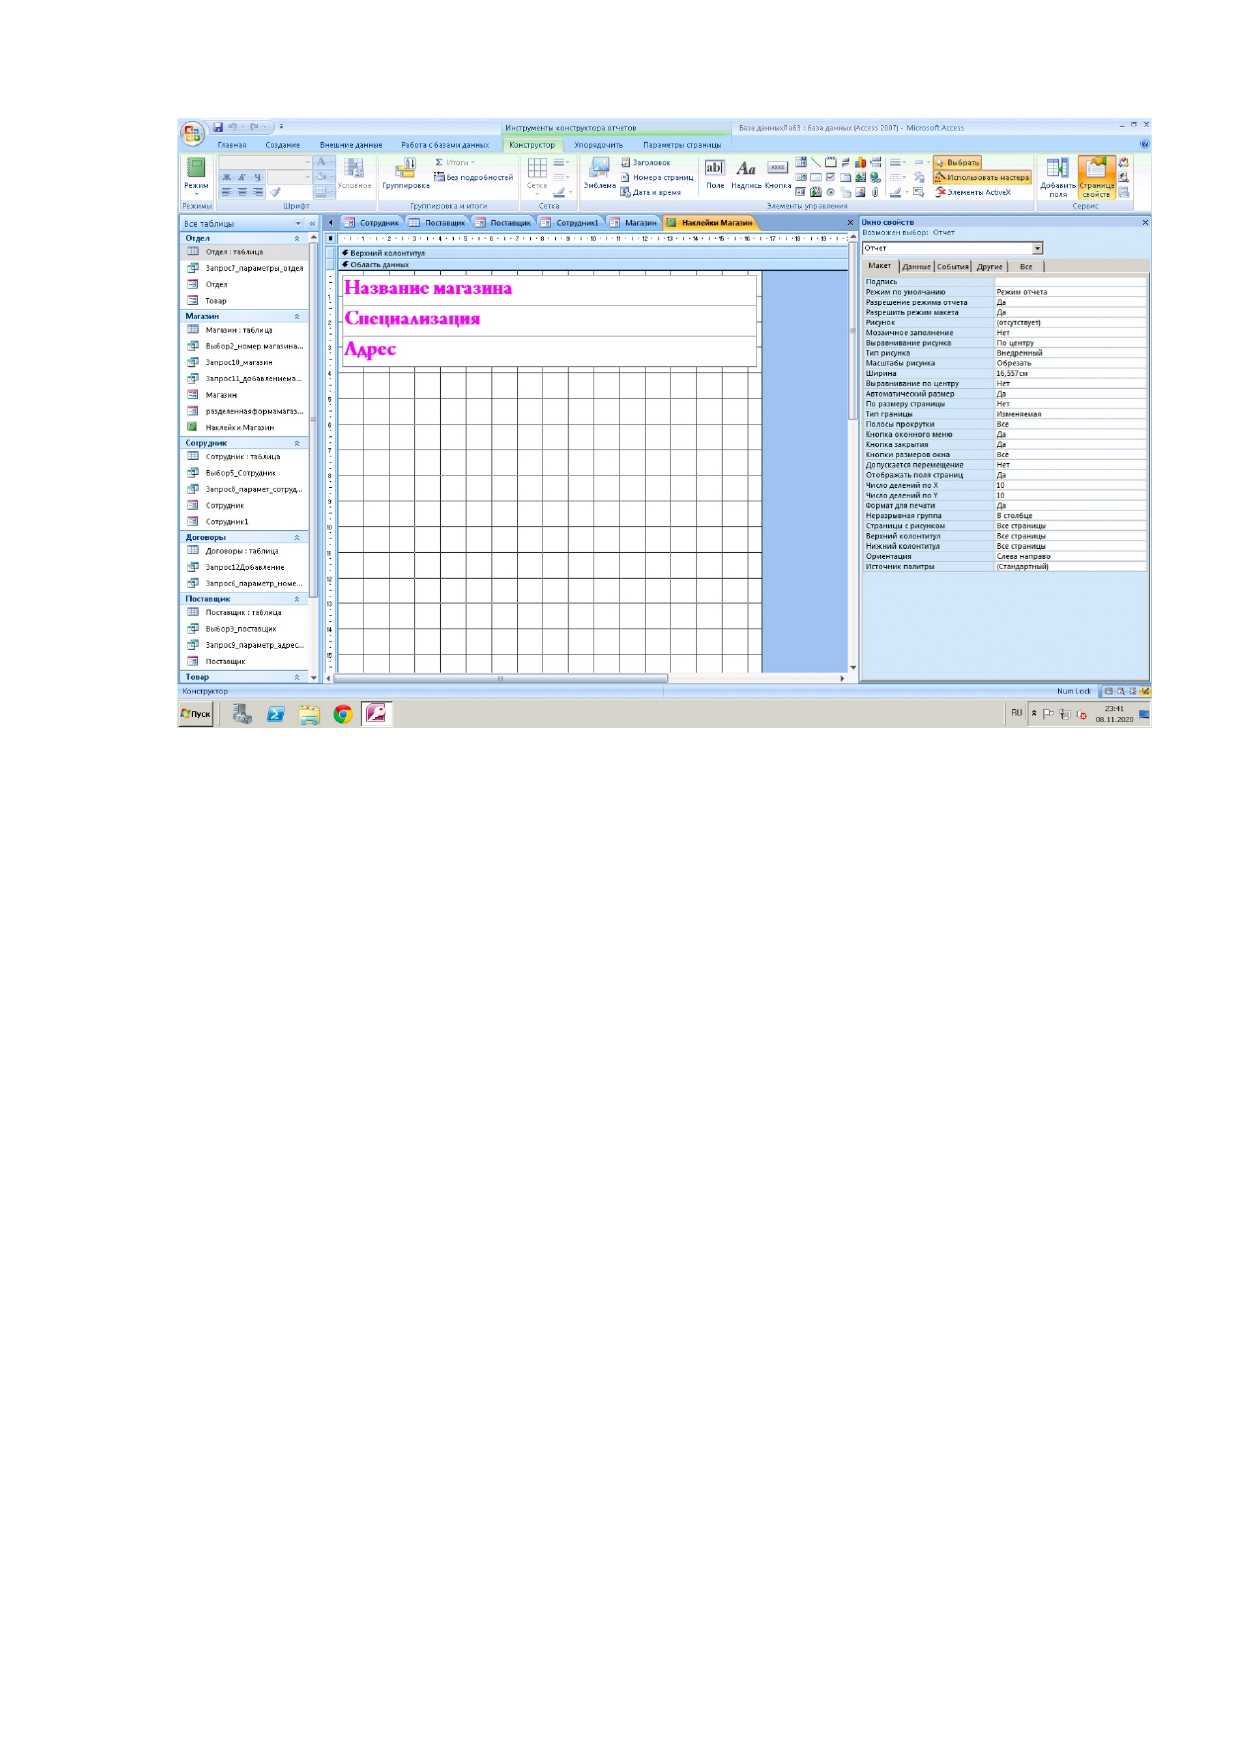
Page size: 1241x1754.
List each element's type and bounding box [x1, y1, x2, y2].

picture [177, 118, 1152, 728]
